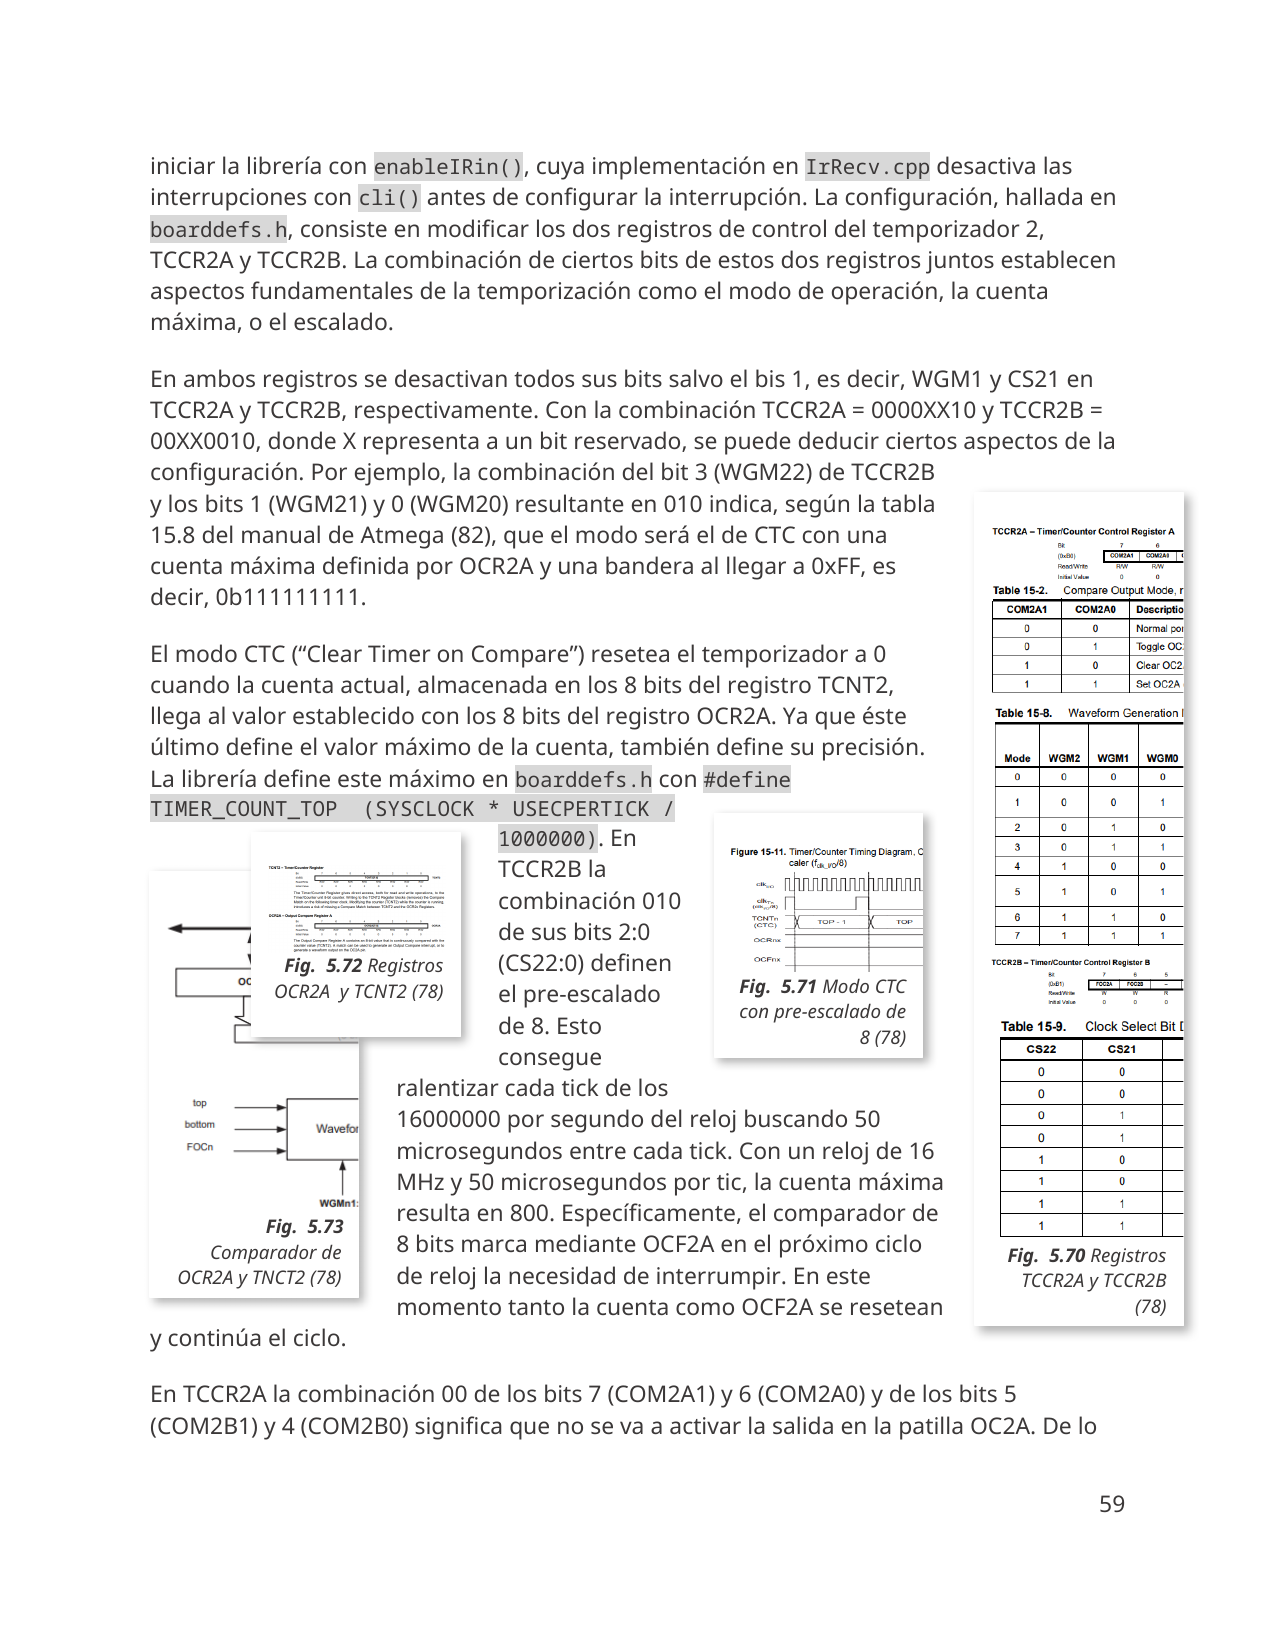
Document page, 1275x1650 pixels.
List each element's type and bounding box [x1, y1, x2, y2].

picture [990, 1015, 1184, 1242]
picture [990, 525, 1184, 697]
picture [990, 955, 1184, 1009]
picture [990, 703, 1184, 949]
picture [729, 845, 923, 974]
picture [268, 865, 446, 953]
picture [165, 903, 359, 1214]
